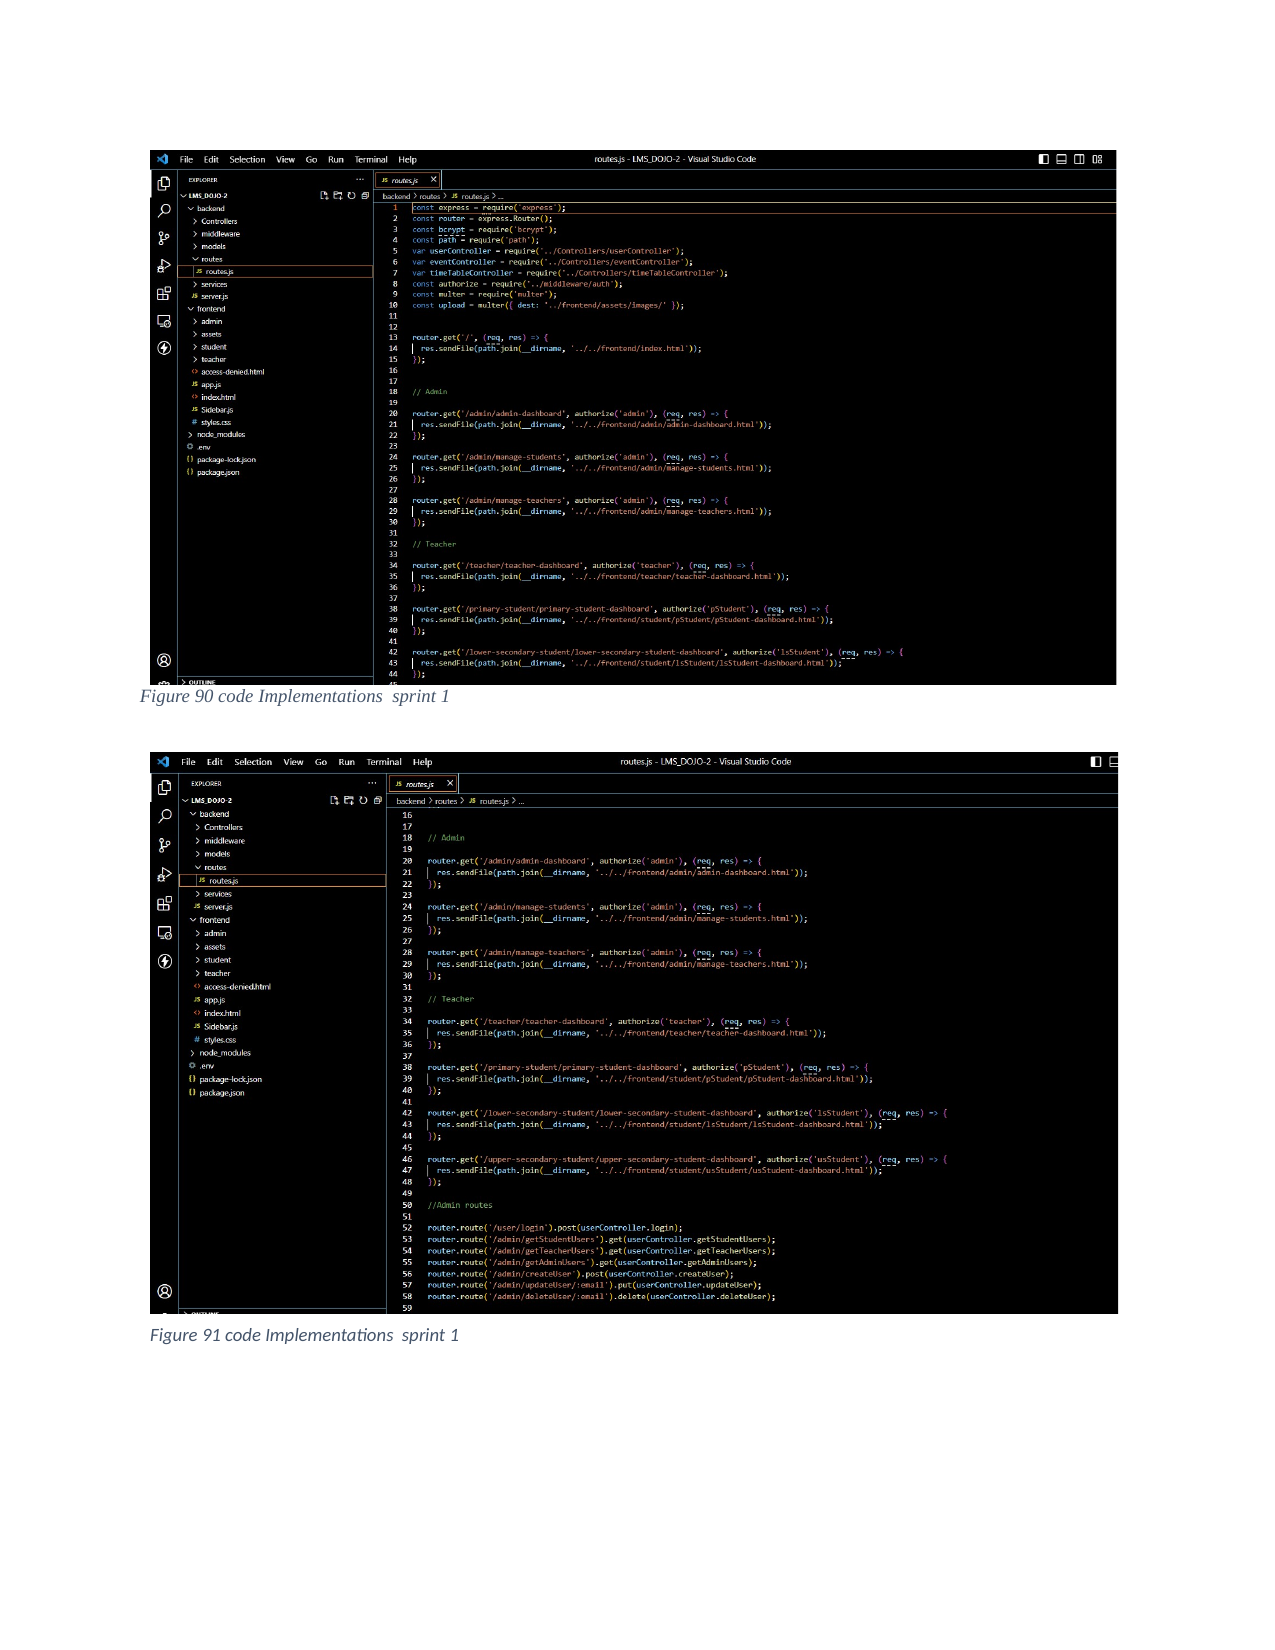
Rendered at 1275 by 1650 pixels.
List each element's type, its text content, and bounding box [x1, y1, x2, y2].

picture [150, 150, 1117, 685]
text Figure 90 code Implementations sprint 1 [139, 685, 1158, 706]
picture [150, 752, 1119, 1314]
